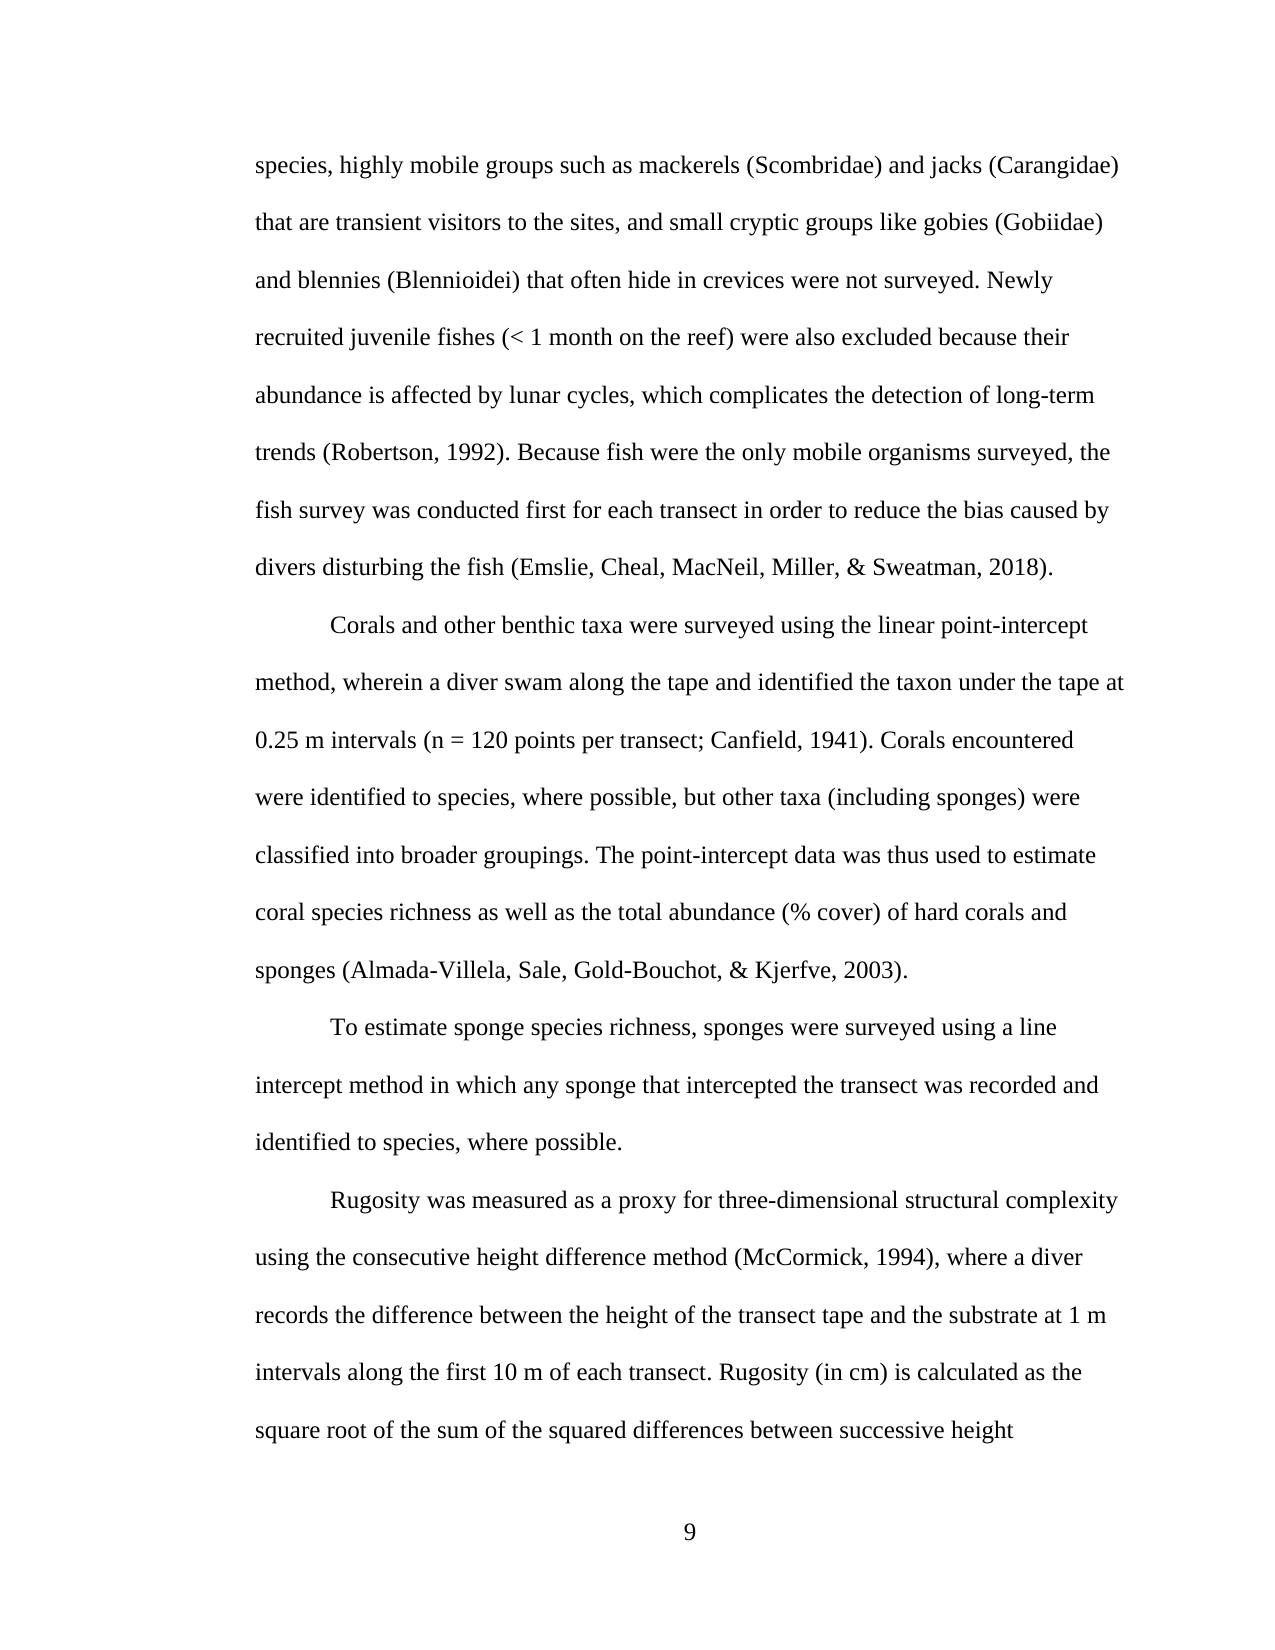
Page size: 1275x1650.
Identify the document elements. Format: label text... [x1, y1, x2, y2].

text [255, 150, 1125, 581]
text To estimate sponge species richness, sponges were surveyed using a line intercept method in which any sponge that intercepted the transect was recorded and identified to species, where possible. [255, 1012, 1125, 1156]
text Corals and other benthic taxa were surveyed using the linear point-intercept method, wherein a diver swam along the tape and identified the taxon under the tape at 0.25 m intervals (n = 120 points per transect; Canfield, 1941). Corals encountered were identified to species, where possible, but other taxa (including sponges) were classified into broader groupings. The point-intercept data was thus used to estimate coral species richness as well as the total abundance (% cover) of hard corals and sponges (Almada-Villela, Sale, Gold-Bouchot, & Kjerfve, 2003). [255, 610, 1125, 984]
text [255, 1185, 1125, 1444]
